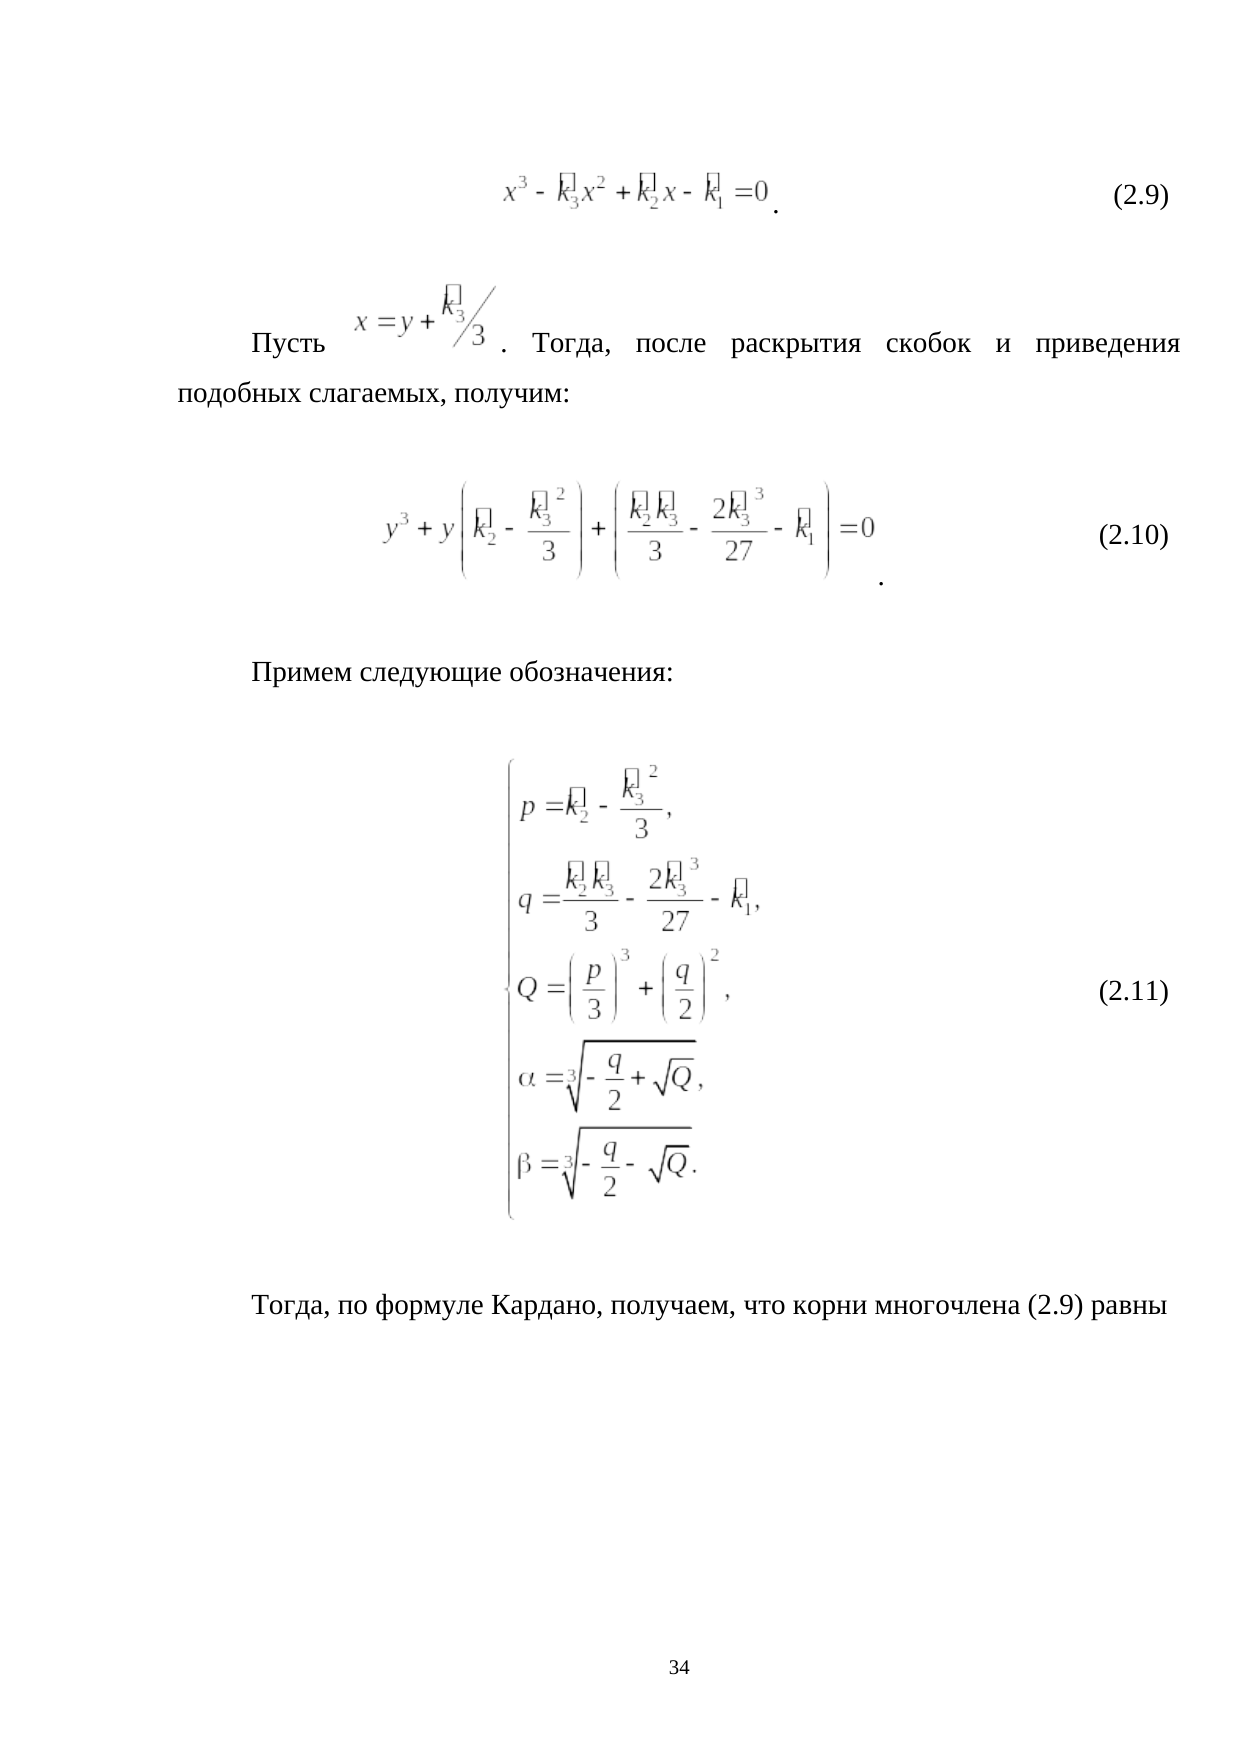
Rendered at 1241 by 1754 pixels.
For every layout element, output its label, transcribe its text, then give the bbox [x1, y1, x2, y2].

text Пусть . Тогда, после раскрытия скобок и приведения подобных слагаемых, получим: [177, 282, 1181, 408]
text Примем следующие обозначения: [177, 654, 1181, 688]
table_header (2.10) [1013, 476, 1180, 604]
table_header (2.11) [1013, 755, 1180, 1237]
table_header (2.9) [1028, 169, 1180, 232]
table_header [177, 755, 1013, 1237]
table_header . [177, 476, 1013, 604]
table_header . [177, 169, 1028, 232]
text Тогда, по формуле Кардано, получаем, что корни многочлена (2.9) равны [177, 1287, 1181, 1321]
